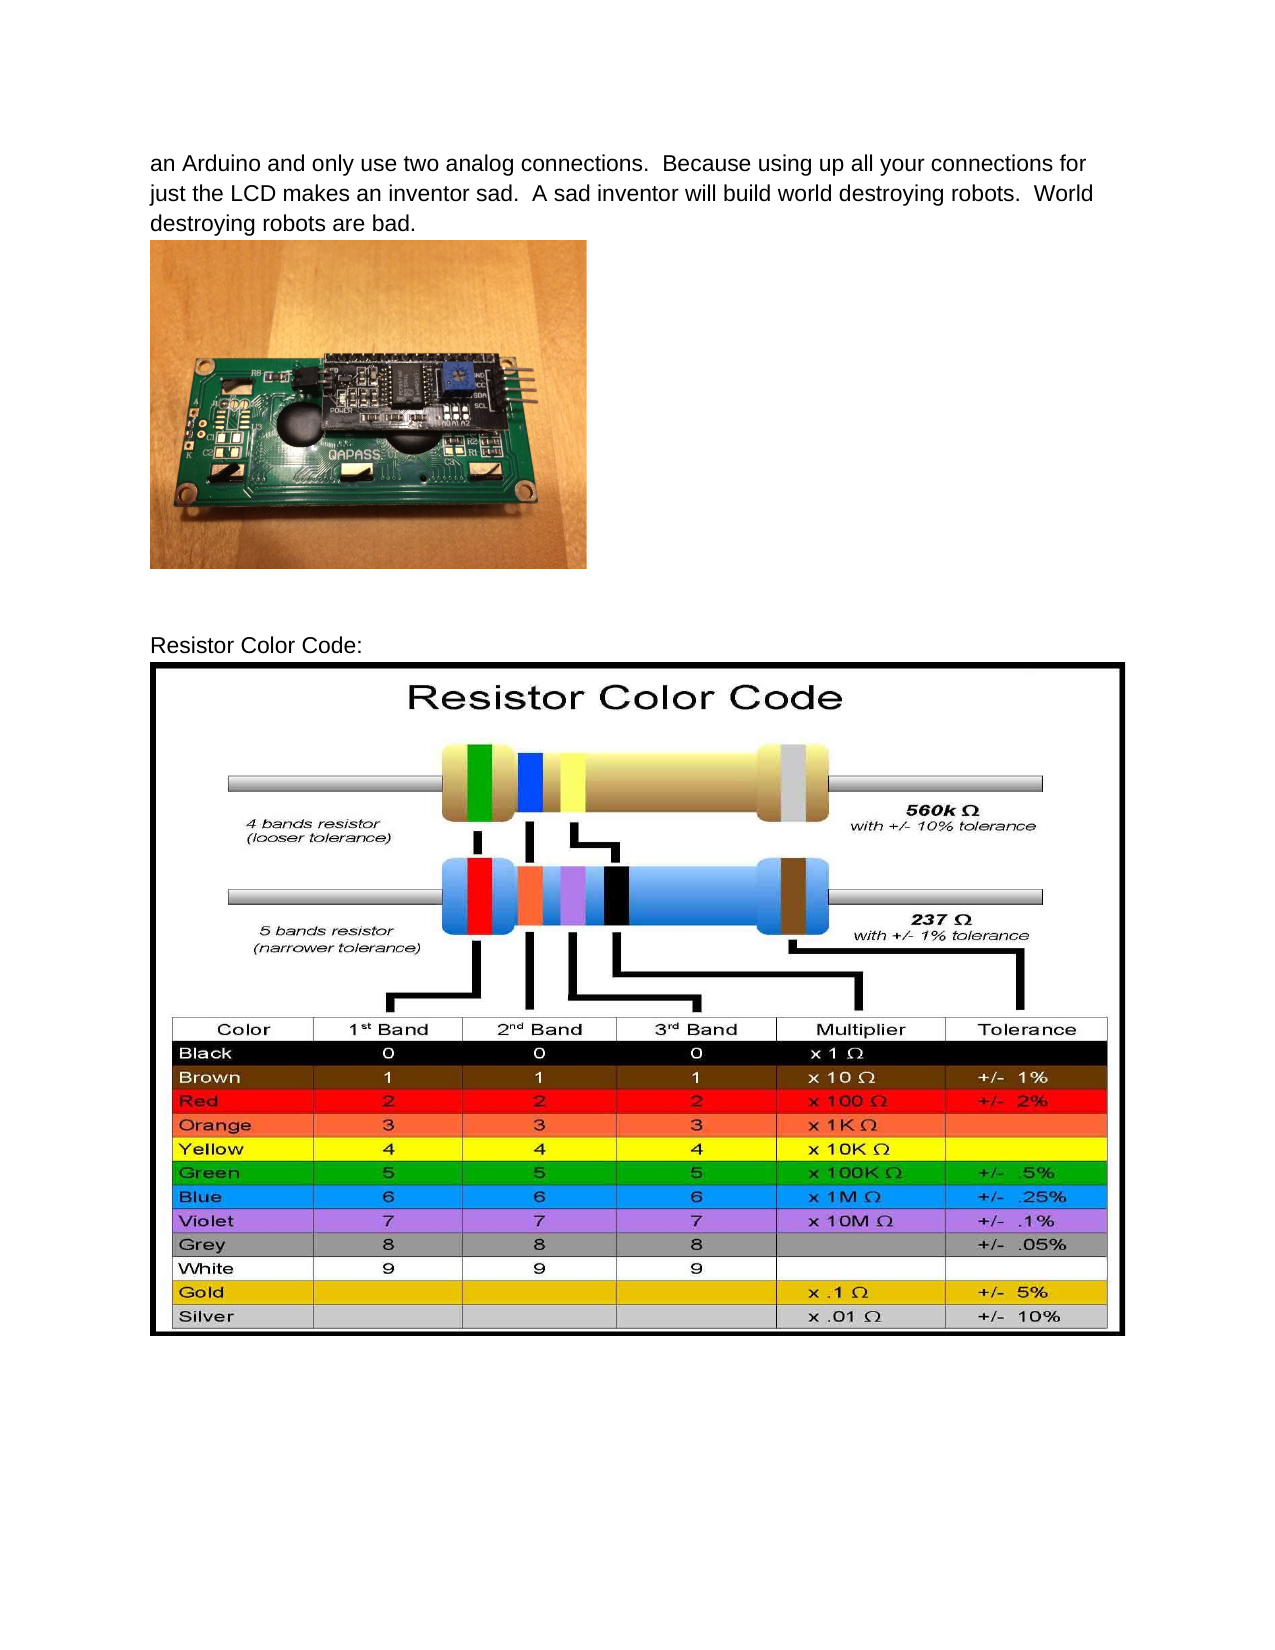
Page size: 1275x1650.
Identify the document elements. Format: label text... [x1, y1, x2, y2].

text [150, 150, 1125, 237]
picture [150, 240, 587, 569]
text Resistor Color Code: [150, 632, 1125, 659]
picture [150, 662, 1125, 1336]
